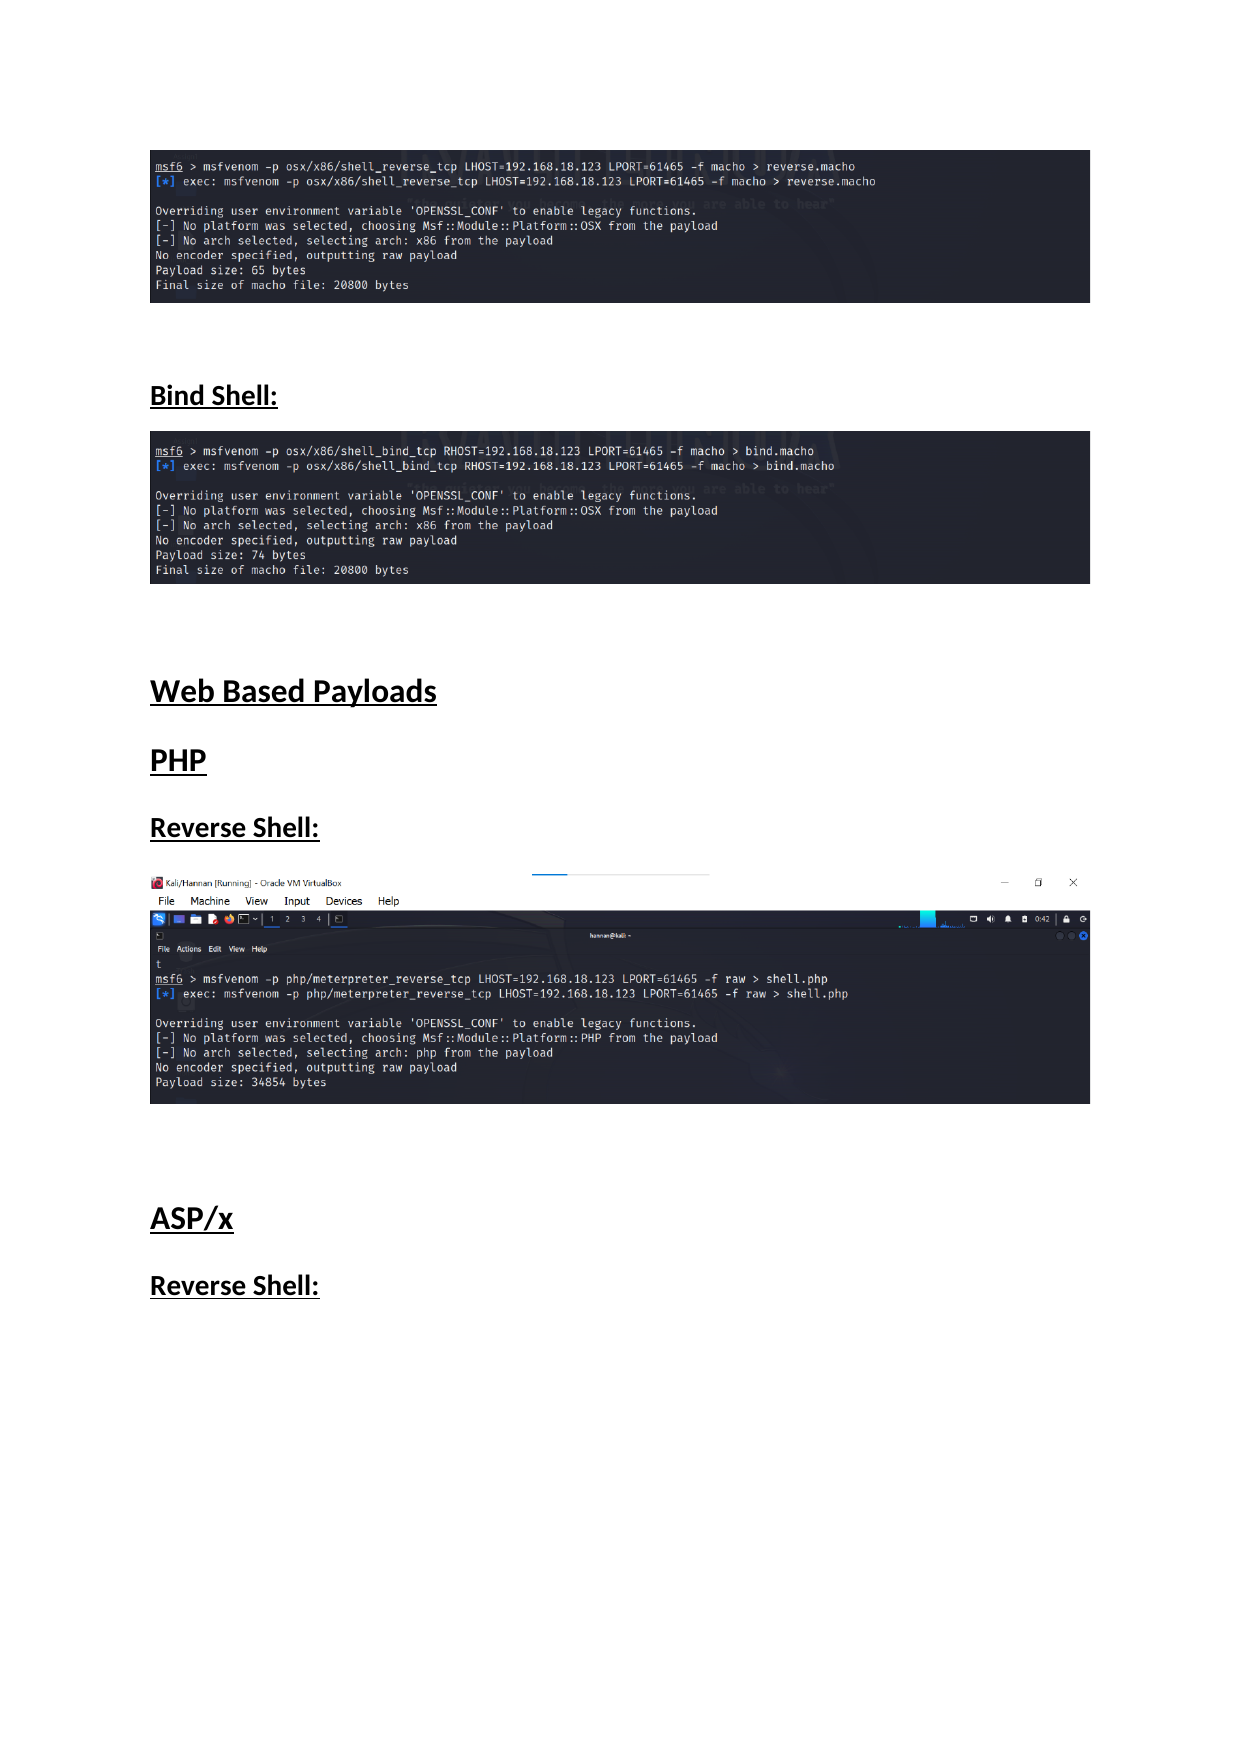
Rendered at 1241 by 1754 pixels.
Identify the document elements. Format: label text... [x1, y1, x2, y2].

subtitle Reverse Shell: [150, 1267, 1090, 1303]
picture [150, 874, 1091, 1104]
subtitle Reverse Shell: [150, 809, 1090, 845]
subtitle ASP/x [150, 1197, 1090, 1238]
subtitle PHP [150, 739, 1090, 780]
picture [150, 150, 1091, 303]
picture [150, 431, 1091, 584]
text Bind Shell: [150, 377, 1090, 412]
subtitle Web Based Payloads [150, 669, 1090, 710]
